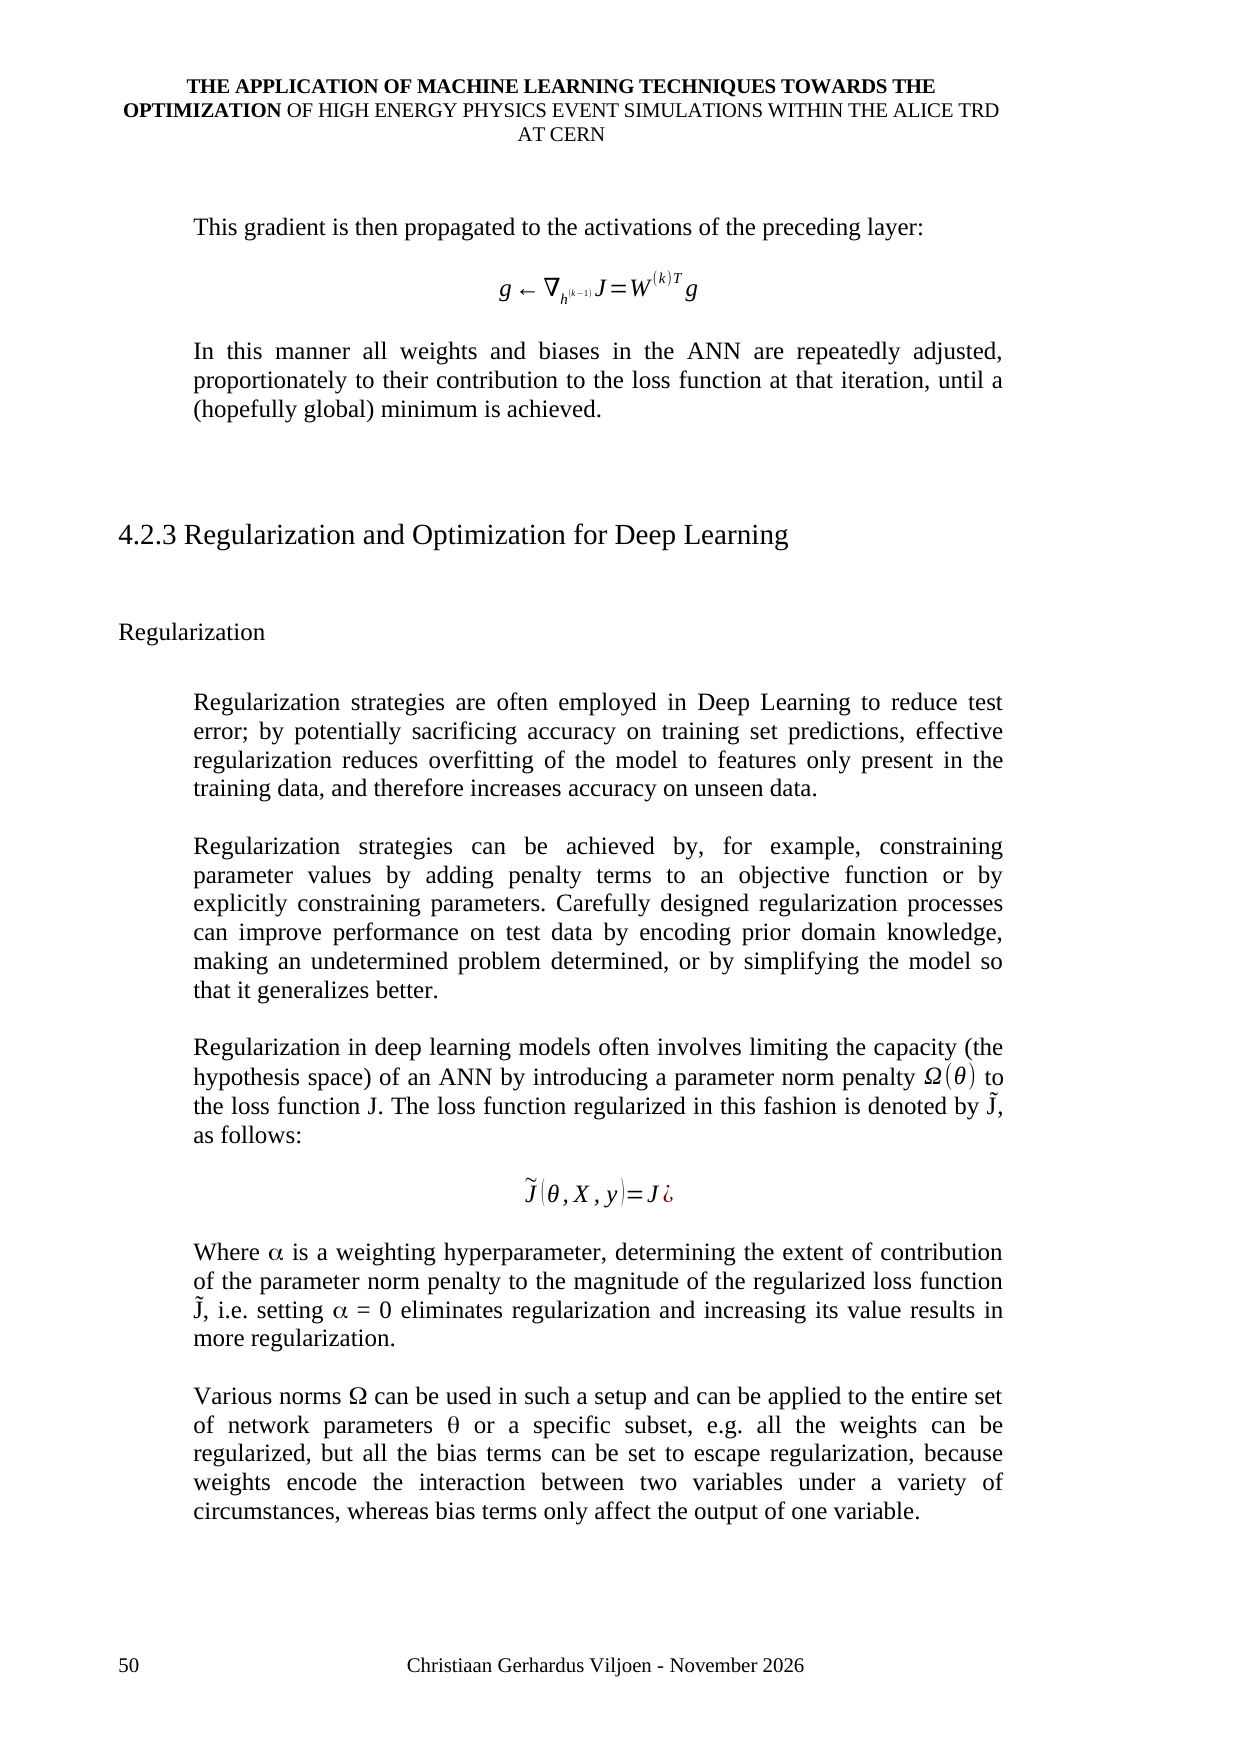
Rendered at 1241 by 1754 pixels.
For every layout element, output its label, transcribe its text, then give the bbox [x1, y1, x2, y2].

text Regularization strategies are often employed in Deep Learning to reduce test error; by potentially sacrificing accuracy on training set predictions, effective regularization reduces overfitting of the model to features only present in the training data, and therefore increases accuracy on unseen data. [193, 687, 1004, 802]
text Regularization strategies can be achieved by, for example, constraining parameter values by adding penalty terms to an objective function or by explicitly constraining parameters. Carefully designed regularization processes can improve performance on test data by encoding prior domain knowledge, making an undetermined problem determined, or by simplifying the model so that it generalizes better. [193, 831, 1004, 1003]
subtitle Regularization and Optimization for Deep Learning [118, 517, 1004, 551]
text Various norms can be used in such a setup and can be applied to the entire set of network parameters or a specific subset, e.g. all the weights can be regularized, but all the bias terms can be set to escape regularization, because weights encode the interaction between two variables under a variety of circumstances, whereas bias terms only affect the output of one variable. [193, 1381, 1004, 1525]
text This gradient is then propagated to the activations of the preceding layer: [193, 212, 1004, 241]
text Regularization in deep learning models often involves limiting the capacity (the hypothesis space) of an ANN by introducing a parameter norm penalty to the loss function J. The loss function regularized in this fashion is denoted by J̃, as follows: [193, 1032, 1004, 1148]
subtitle Regularization [118, 617, 1004, 646]
text In this manner all weights and biases in the ANN are repeatedly adjusted, proportionately to their contribution to the loss function at that iteration, until a (hopefully global) minimum is achieved. [193, 336, 1004, 422]
text Where is a weighting hyperparameter, determining the extent of contribution of the parameter norm penalty to the magnitude of the regularized loss function J̃, i.e. setting = 0 eliminates regularization and increasing its value results in more regularization. [193, 1237, 1004, 1352]
